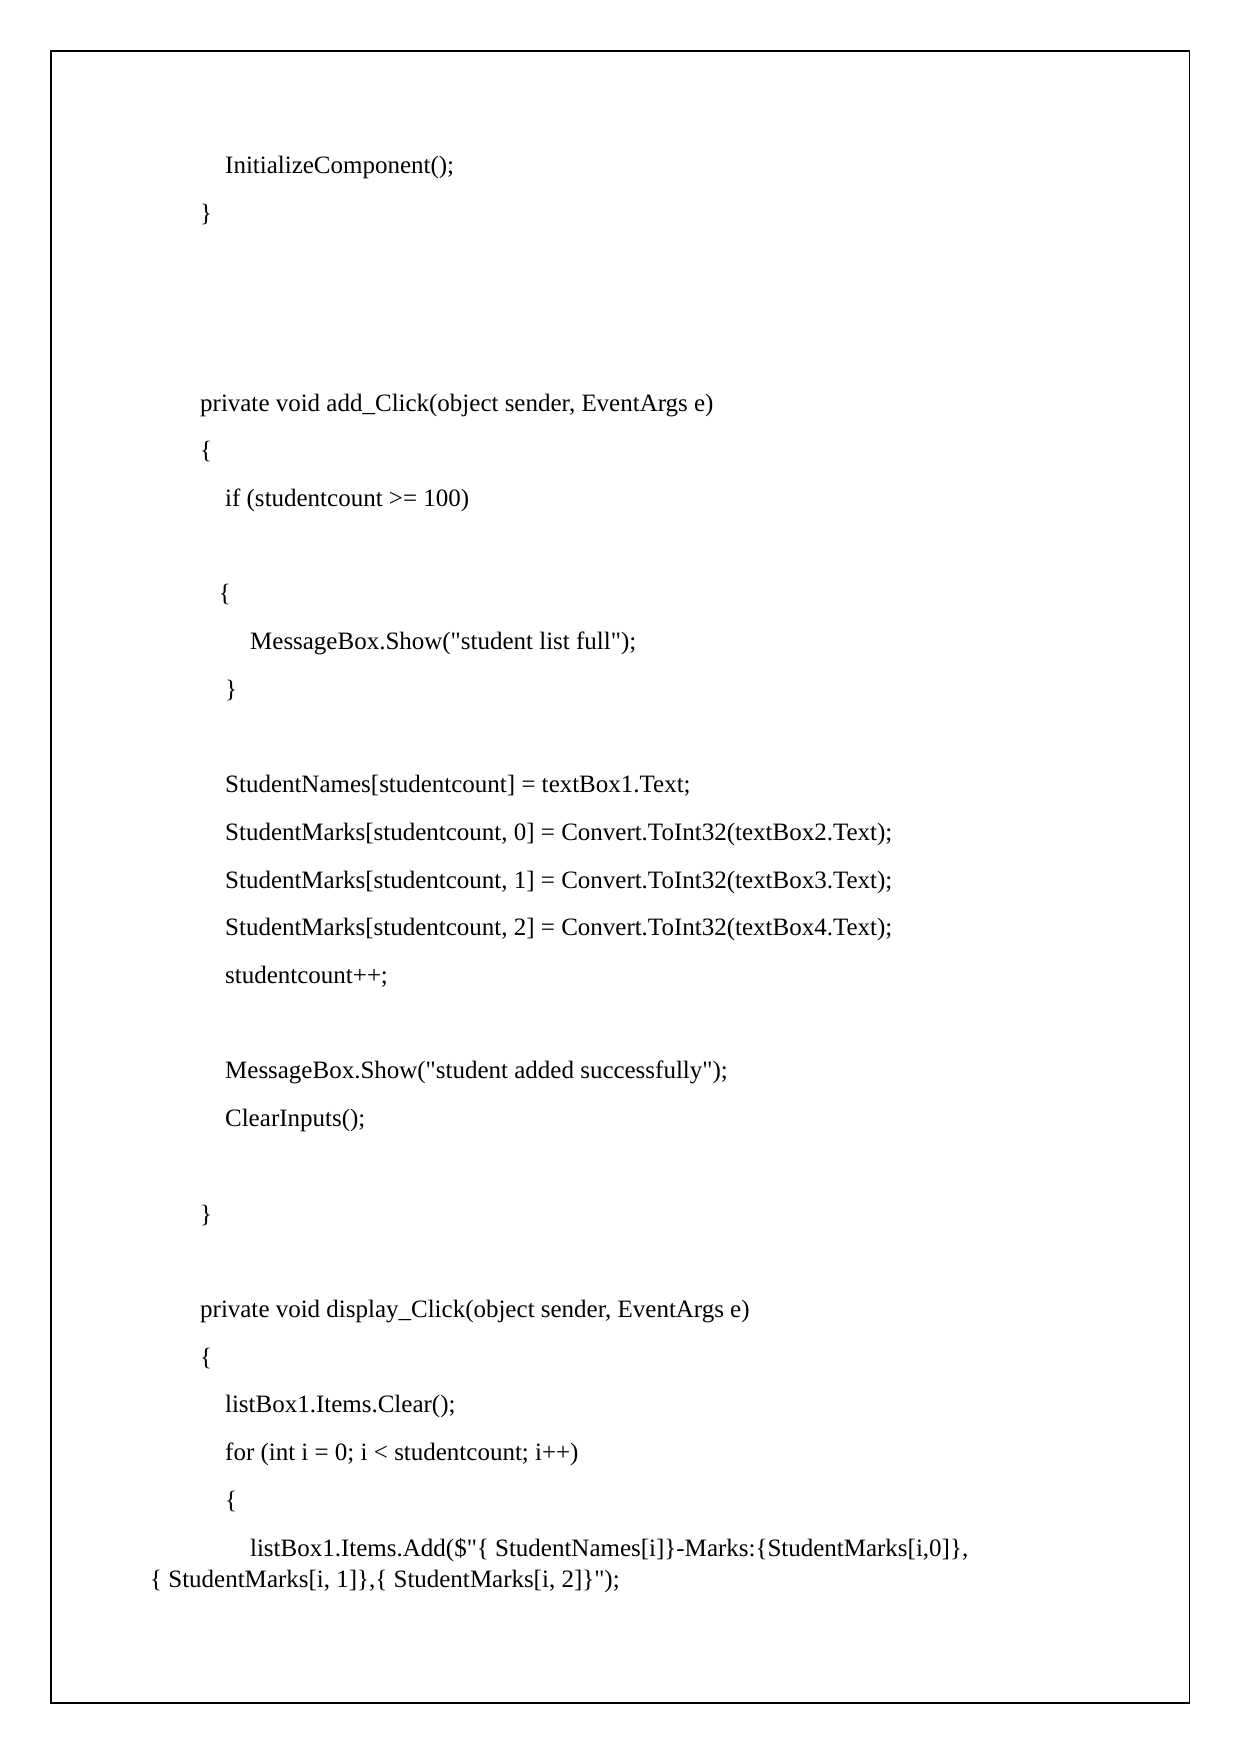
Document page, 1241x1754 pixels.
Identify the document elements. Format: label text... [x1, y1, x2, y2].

text { [150, 1485, 1090, 1514]
text MessageBox.Show("student added successfully"); [150, 1056, 1090, 1084]
text } [150, 1199, 1090, 1227]
text if (studentcount >= 100) [150, 483, 1090, 512]
text for (int i = 0; i < studentcount; i++) [150, 1437, 1090, 1466]
text } [150, 198, 1090, 226]
text MessageBox.Show("student list full"); [150, 626, 1090, 655]
text ClearInputs(); [150, 1103, 1090, 1132]
text InitializeComponent(); [150, 150, 1090, 179]
text { [150, 435, 1090, 464]
text StudentMarks[studentcount, 2] = Convert.ToInt32(textBox4.Text); [150, 912, 1090, 941]
text private void add_Click(object sender, EventArgs e) [150, 388, 1090, 416]
text studentcount++; [150, 960, 1090, 989]
text { [150, 578, 1090, 607]
text } [150, 674, 1090, 703]
text listBox1.Items.Add($"{ StudentNames[i]}-Marks:{StudentMarks[i,0]},{ StudentMarks[i, 1]},{ StudentMarks[i, 2]}"); [150, 1533, 1090, 1592]
text StudentNames[studentcount] = textBox1.Text; [150, 769, 1090, 798]
text { [150, 1342, 1090, 1371]
text StudentMarks[studentcount, 0] = Convert.ToInt32(textBox2.Text); [150, 817, 1090, 846]
text private void display_Click(object sender, EventArgs e) [150, 1294, 1090, 1323]
text StudentMarks[studentcount, 1] = Convert.ToInt32(textBox3.Text); [150, 865, 1090, 893]
text listBox1.Items.Clear(); [150, 1389, 1090, 1418]
